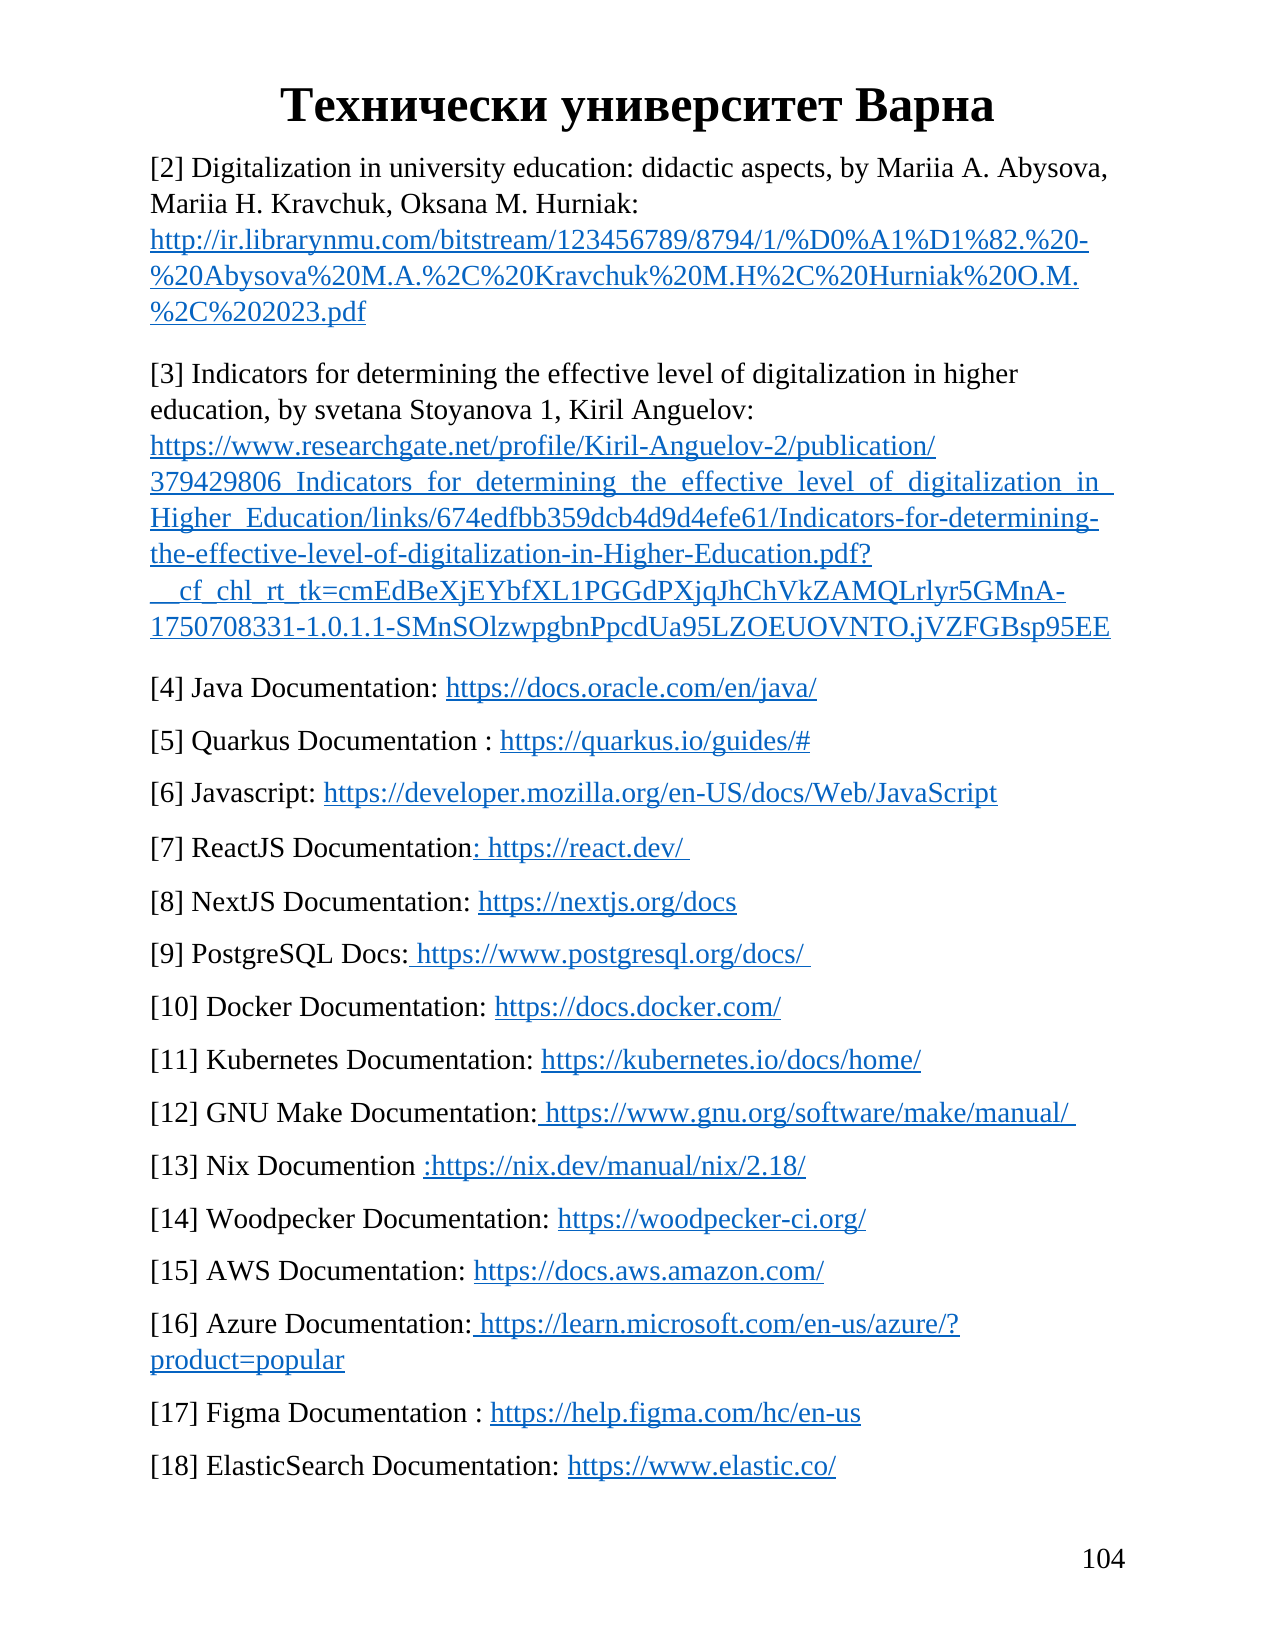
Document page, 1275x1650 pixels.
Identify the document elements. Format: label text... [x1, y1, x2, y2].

text [17] Figma Documentation : https://help.figma.com/hc/en-us [150, 1395, 1125, 1429]
text [11] Kubernetes Documentation: https://kubernetes.io/docs/home/ [150, 1042, 1125, 1076]
text [13] Nix Documention :https://nix.dev/manual/nix/2.18/ [150, 1148, 1125, 1181]
text [6] Javascript: https://developer.mozilla.org/en-US/docs/Web/JavaScript [150, 776, 1125, 809]
text [7] ReactJS Documentation: https://react.dev/ [150, 830, 1125, 863]
text [18] ElasticSearch Documentation: https://www.elastic.co/ [150, 1448, 1125, 1482]
text [4] Java Documentation: https://docs.oracle.com/en/java/ [150, 670, 1125, 703]
text [2] Digitalization in university education: didactic aspects, by Mariia A. Abysova, Mariia H. Kravchuk, Oksana M. Hurniak: http://ir.librarynmu.com/bitstream/123456789/8794/1/%D0%A1%D1%82.%20-%20Abysova%20M.A.%2C%20Kravchuk%20M.H%2C%20Hurniak%20O.M.%2C%202023.pdf [150, 150, 1125, 328]
text [5] Quarkus Documentation : https://quarkus.io/guides/# [150, 723, 1125, 756]
text [15] AWS Documentation: https://docs.aws.amazon.com/ [150, 1253, 1125, 1287]
text [3] Indicators for determining the effective level of digitalization in higher education, by svetana Stoyanova 1, Kiril Anguelov: https://www.researchgate.net/profile/Kiril-Anguelov-2/publication/379429806_Indicators_for_determining_the_effective_level_of_digitalization_in_Higher_Education/links/674edfbb359dcb4d9d4efe61/Indicators-for-determining-the-effective-level-of-digitalization-in-Higher-Education.pdf?__cf_chl_rt_tk=cmEdBeXjEYbfXL1PGGdPXjqJhChVkZAMQLrlyr5GMnA-1750708331-1.0.1.1-SMnSOlzwpgbnPpcdUa95LZOEUOVNTO.jVZFGBsp95EE [150, 356, 1125, 642]
text [14] Woodpecker Documentation: https://woodpecker-ci.org/ [150, 1201, 1125, 1234]
text [9] PostgreSQL Docs: https://www.postgresql.org/docs/ [150, 937, 1125, 970]
text [16] Azure Documentation: https://learn.microsoft.com/en-us/azure/?product=popular [150, 1306, 1125, 1376]
text [12] GNU Make Documentation: https://www.gnu.org/software/make/manual/ [150, 1095, 1125, 1129]
text [10] Docker Documentation: https://docs.docker.com/ [150, 989, 1125, 1023]
text [8] NextJS Documentation: https://nextjs.org/docs [150, 884, 1125, 917]
